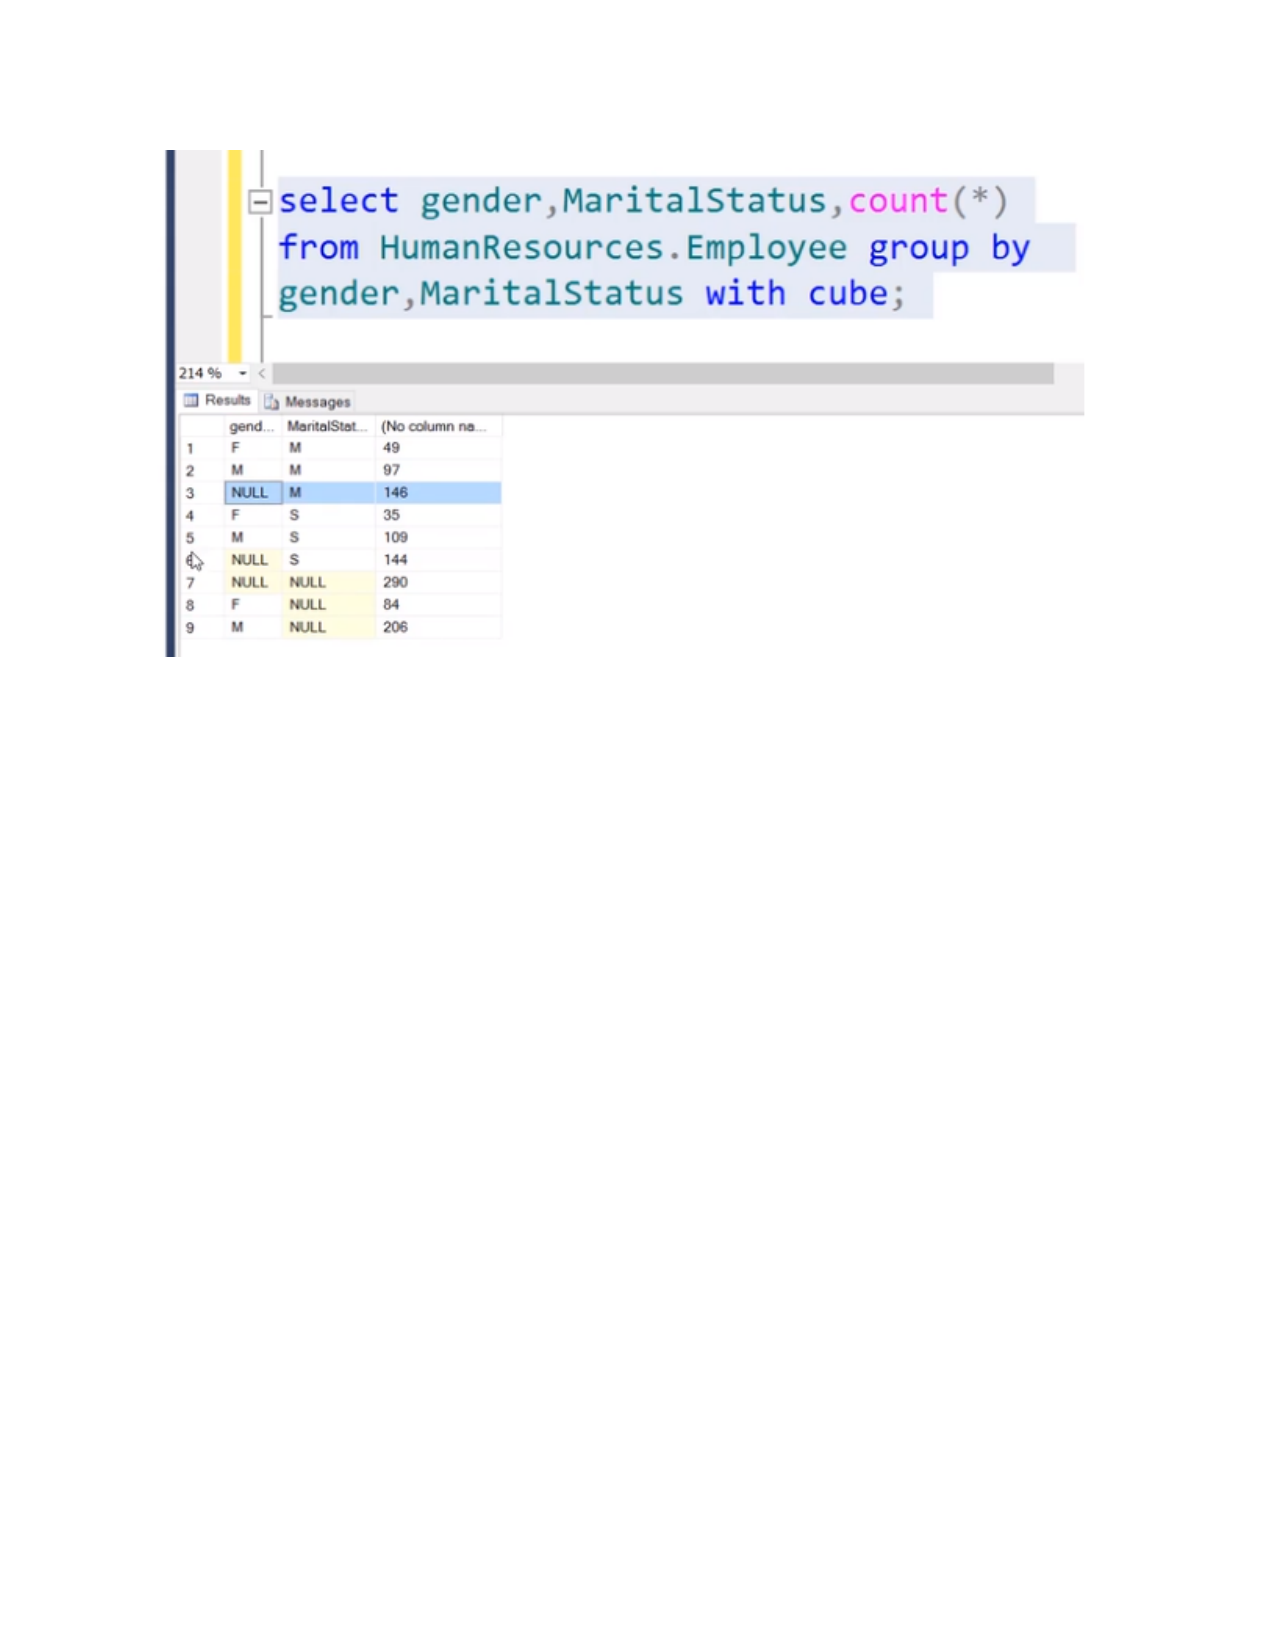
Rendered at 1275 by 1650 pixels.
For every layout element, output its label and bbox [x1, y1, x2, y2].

picture [150, 150, 1085, 657]
